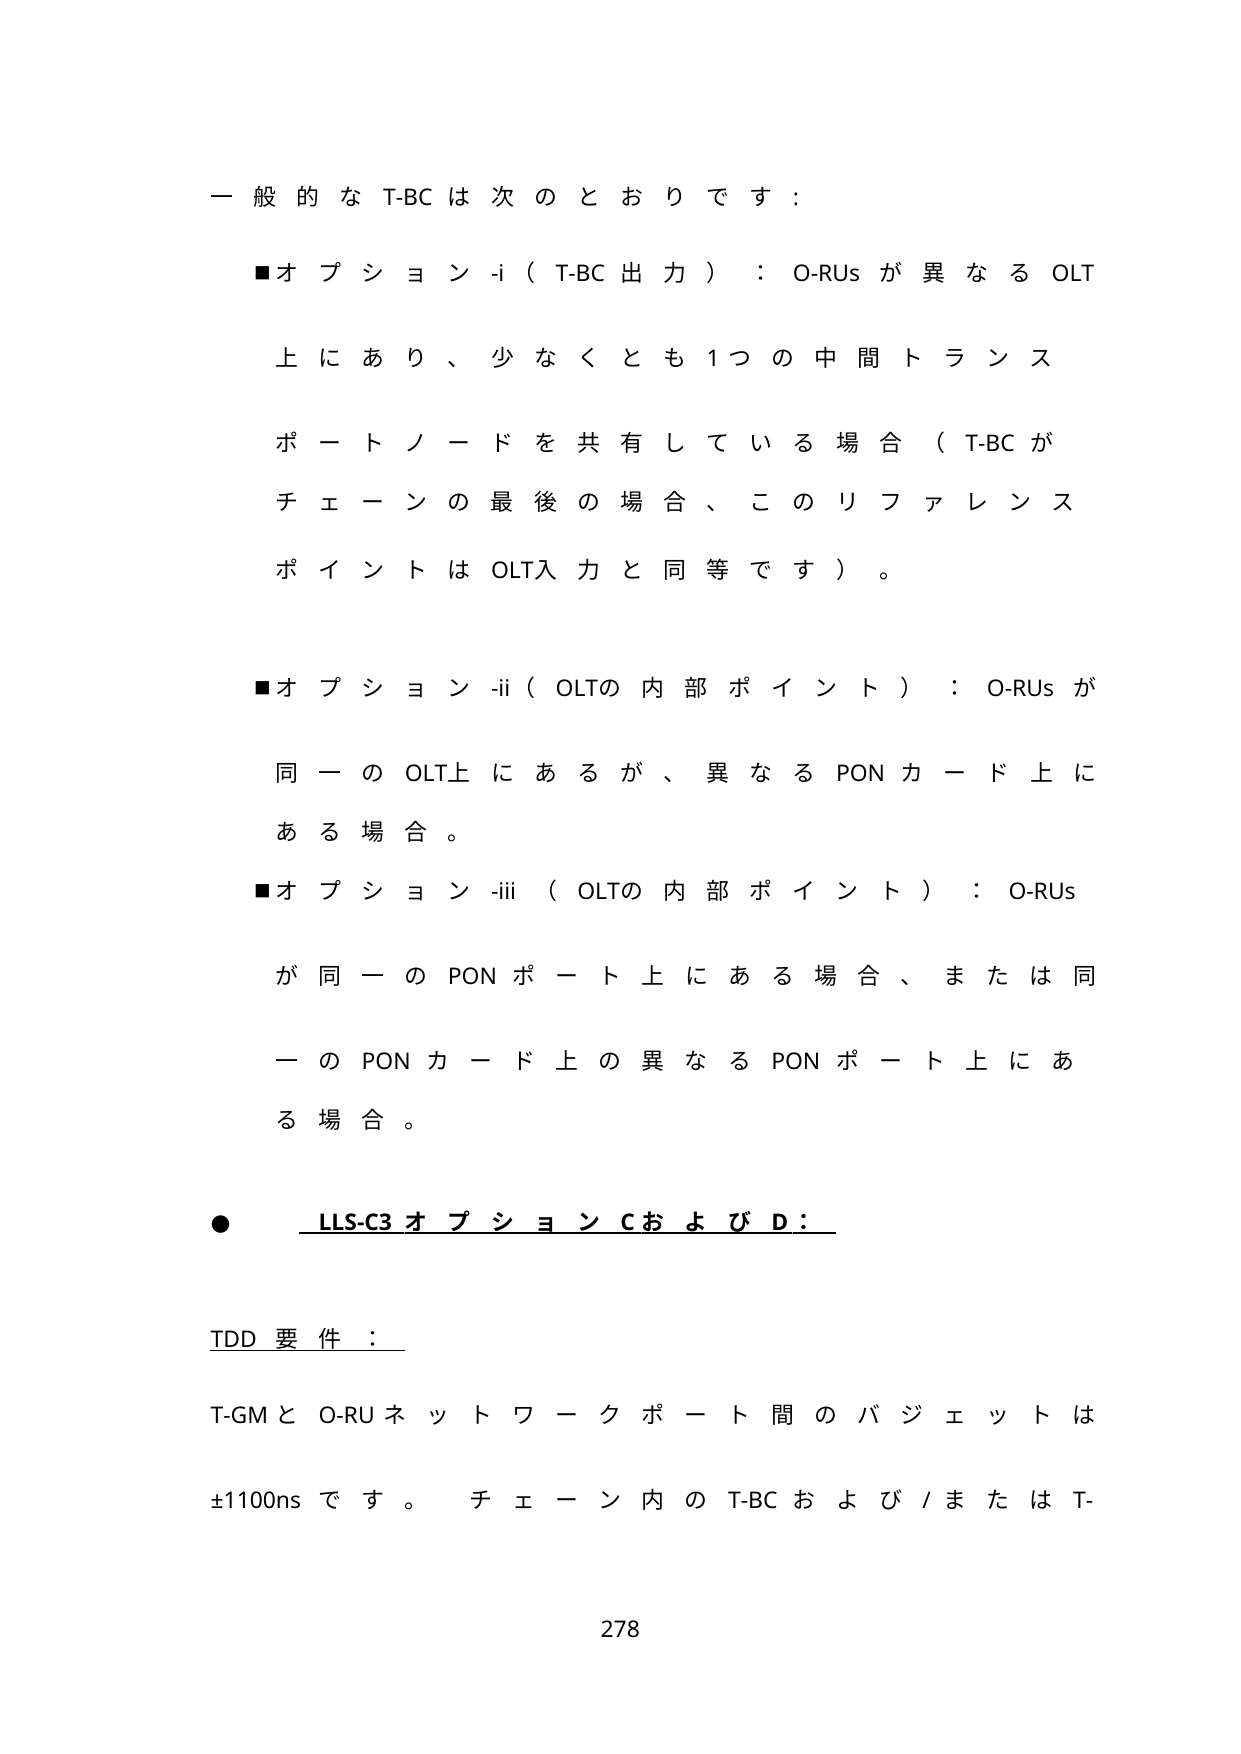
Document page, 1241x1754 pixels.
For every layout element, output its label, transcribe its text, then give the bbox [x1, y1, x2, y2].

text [192, 1380, 1116, 1532]
list オプション-iii（OLTの内部ポイント）：O-RUsが同一のPONポート上にある場合、または同一のPONカード上の異なるPONポート上にある場合。 [234, 857, 1116, 1136]
text TDD要件： [192, 1304, 1116, 1371]
list LLS-C3 オプションCおよびD： [192, 1187, 1116, 1253]
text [192, 162, 1116, 229]
list オプション-ii（OLTの内部ポイント）：O-RUsが同一のOLT上にあるが、異なるPONカード上にある場合。 [234, 653, 1116, 847]
list オプション-i（T-BC出力）：O-RUsが異なるOLT上にあり、少なくとも1つの中間トランスポートノードを共有している場合（T-BCがチェーンの最後の場合、このリファレンスポイントはOLT入力と同等です）。 [234, 238, 1116, 602]
